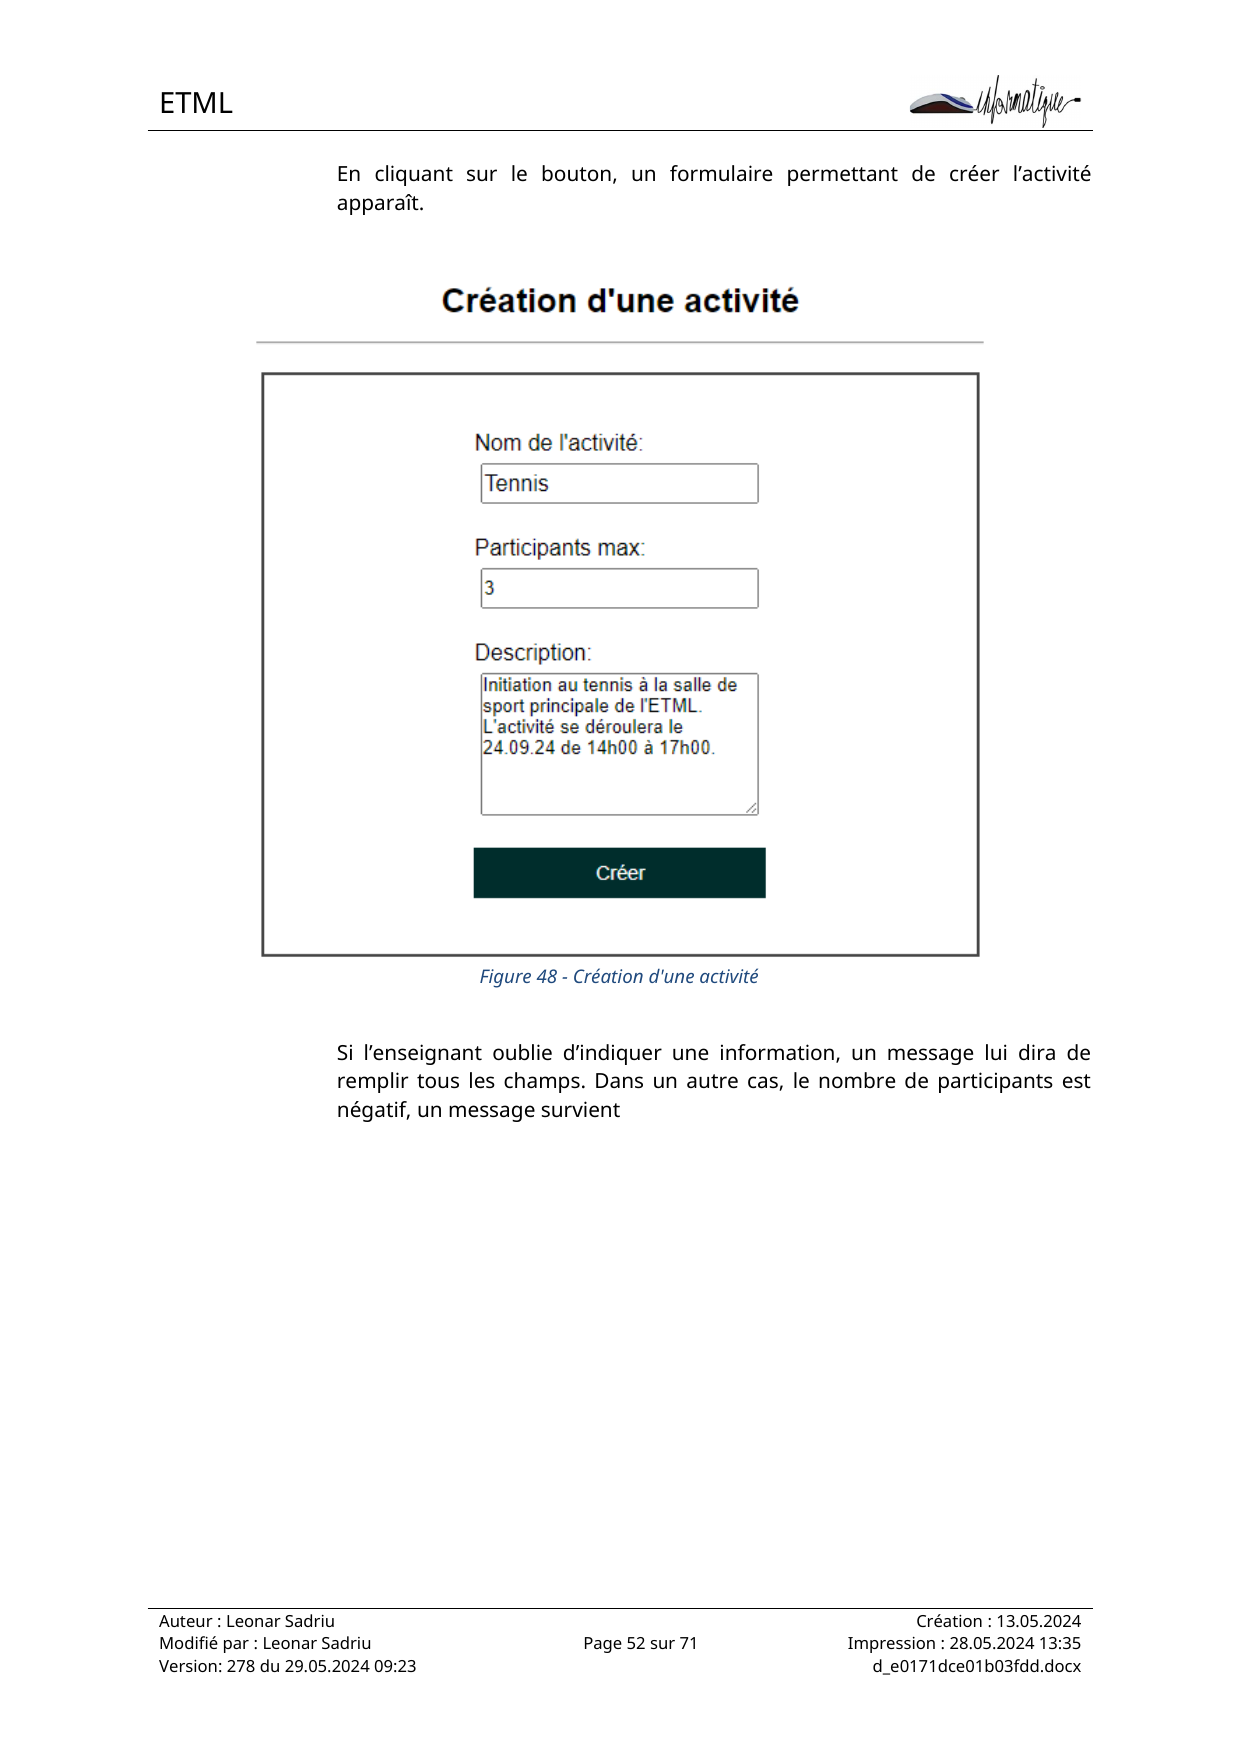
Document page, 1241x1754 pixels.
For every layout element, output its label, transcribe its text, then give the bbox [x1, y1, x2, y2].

text En cliquant sur le bouton, un formulaire permettant de créer l’activité apparaît. [337, 159, 1092, 216]
picture [256, 269, 984, 964]
picture [909, 75, 1082, 128]
text Si l’enseignant oublie d’indiquer une information, un message lui dira de remplir tous les champs. Dans un autre cas, le nombre de participants est négatif, un message survient [337, 1038, 1092, 1123]
